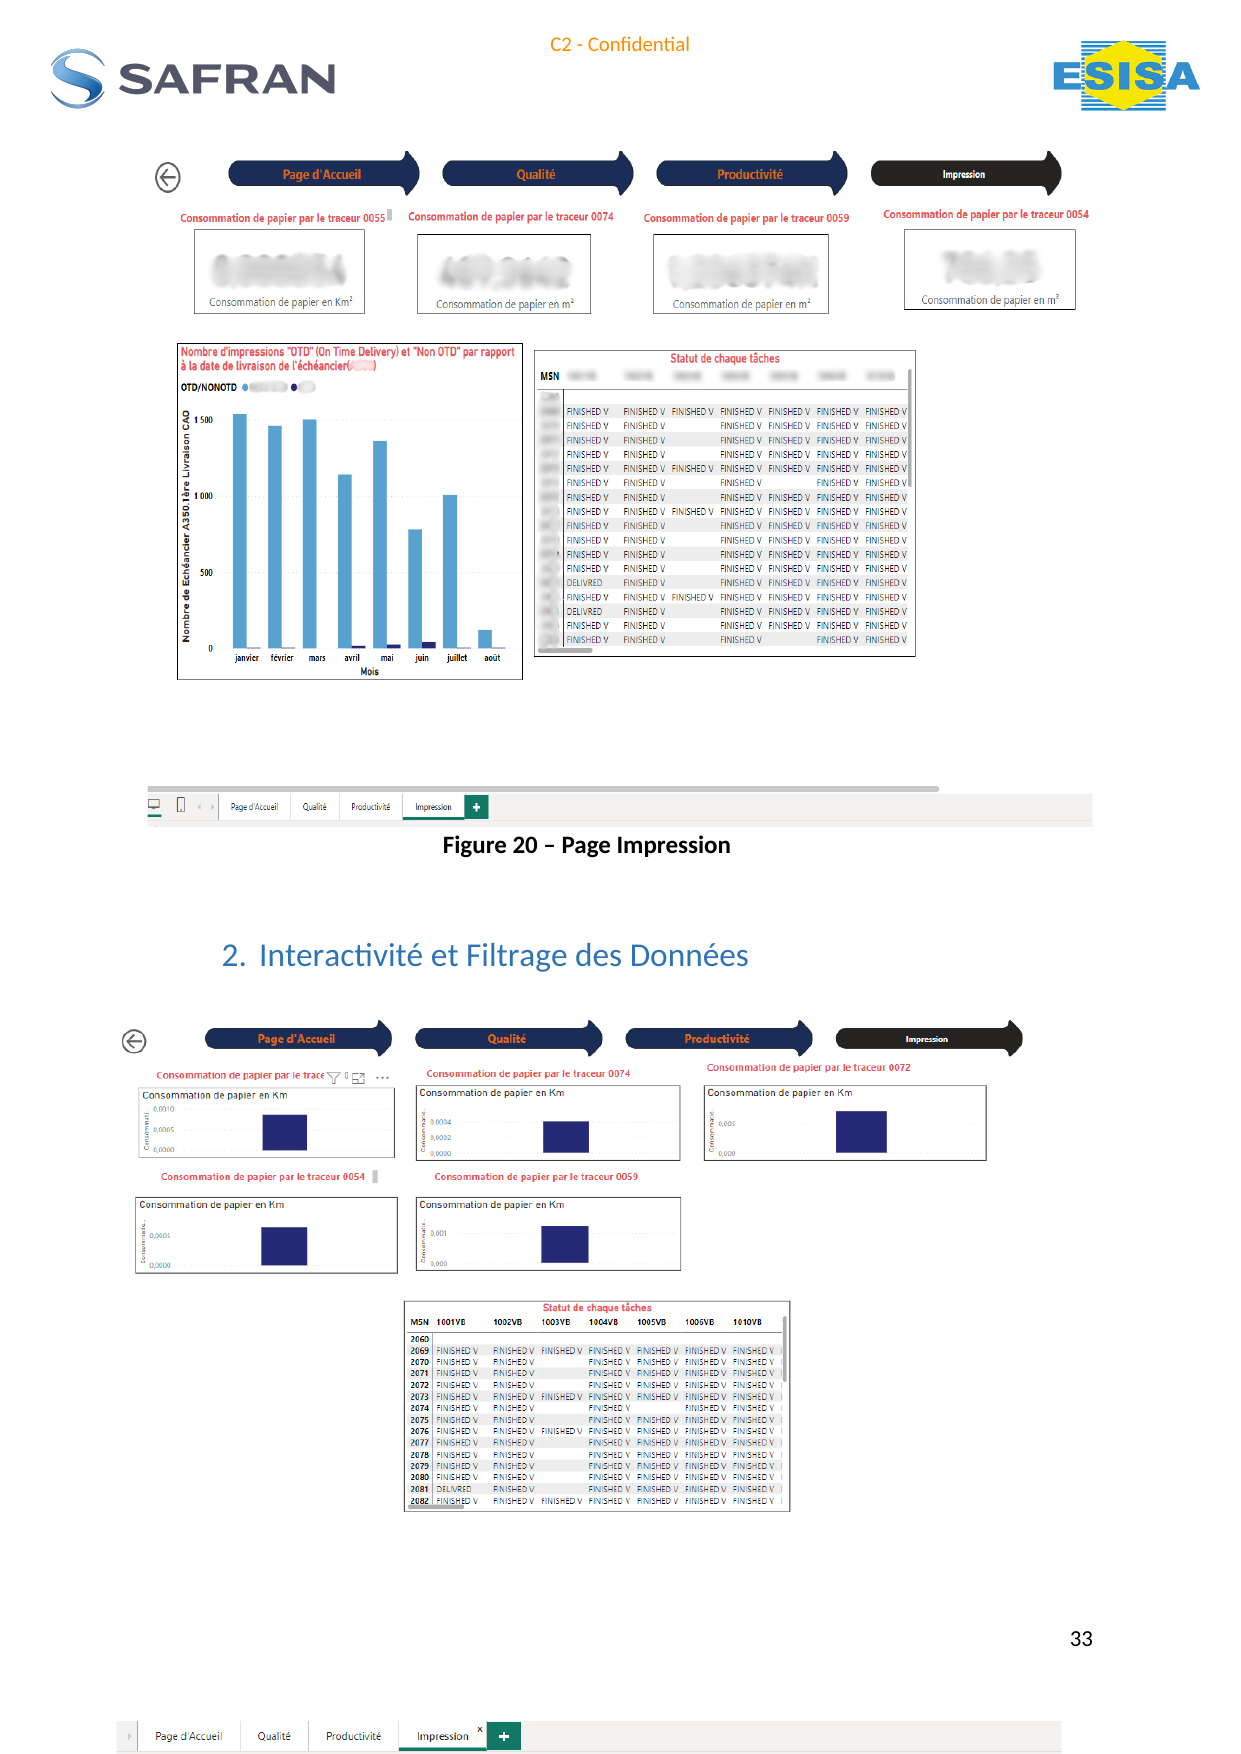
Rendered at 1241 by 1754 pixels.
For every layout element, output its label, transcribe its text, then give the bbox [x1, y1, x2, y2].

picture [116, 1020, 1062, 1754]
picture [147, 151, 1093, 827]
picture [22, 20, 363, 137]
list Interactivité et Filtrage des Données [221, 934, 1093, 975]
list Figure 20 – Page Impression [443, 827, 1093, 860]
picture [1050, 9, 1206, 148]
